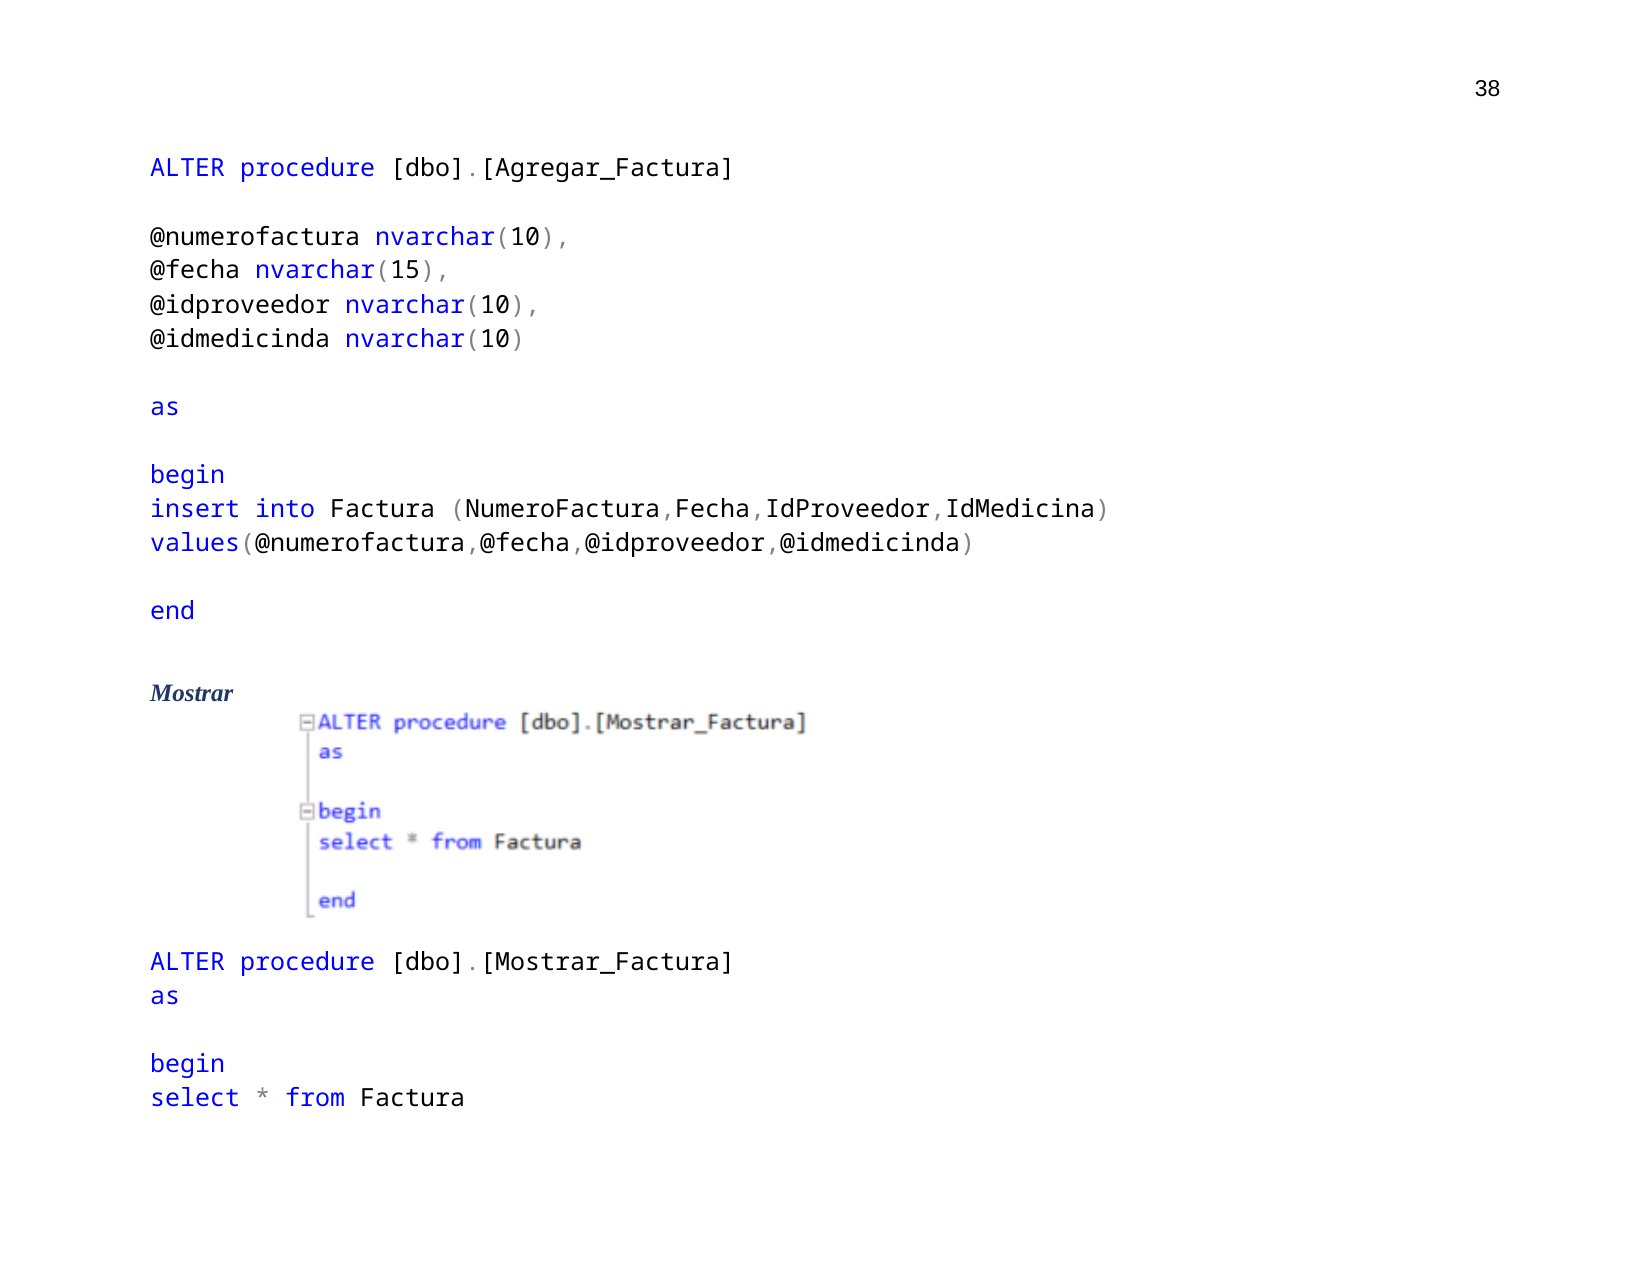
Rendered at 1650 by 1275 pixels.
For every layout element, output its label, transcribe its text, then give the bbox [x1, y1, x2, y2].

text as [150, 388, 1500, 422]
text as [150, 977, 1500, 1011]
text end [150, 593, 1500, 627]
subtitle Mostrar [150, 678, 1500, 706]
text values(@numerofactura,@fecha,@idproveedor,@idmedicinda) [150, 525, 1500, 559]
text insert into Factura (NumeroFactura,Fecha,IdProveedor,IdMedicina) [150, 491, 1500, 525]
text @fecha nvarchar(15), [150, 252, 1500, 286]
text select * from Factura [150, 1079, 1500, 1113]
text @idmedicinda nvarchar(10) [150, 320, 1500, 354]
text begin [150, 457, 1500, 491]
text ALTER procedure [dbo].[Mostrar_Factura] [150, 943, 1500, 977]
text @idproveedor nvarchar(10), [150, 286, 1500, 320]
text ALTER procedure [dbo].[Agregar_Factura] [150, 150, 1500, 184]
picture [293, 705, 818, 927]
text @numerofactura nvarchar(10), [150, 218, 1500, 252]
text begin [150, 1045, 1500, 1079]
